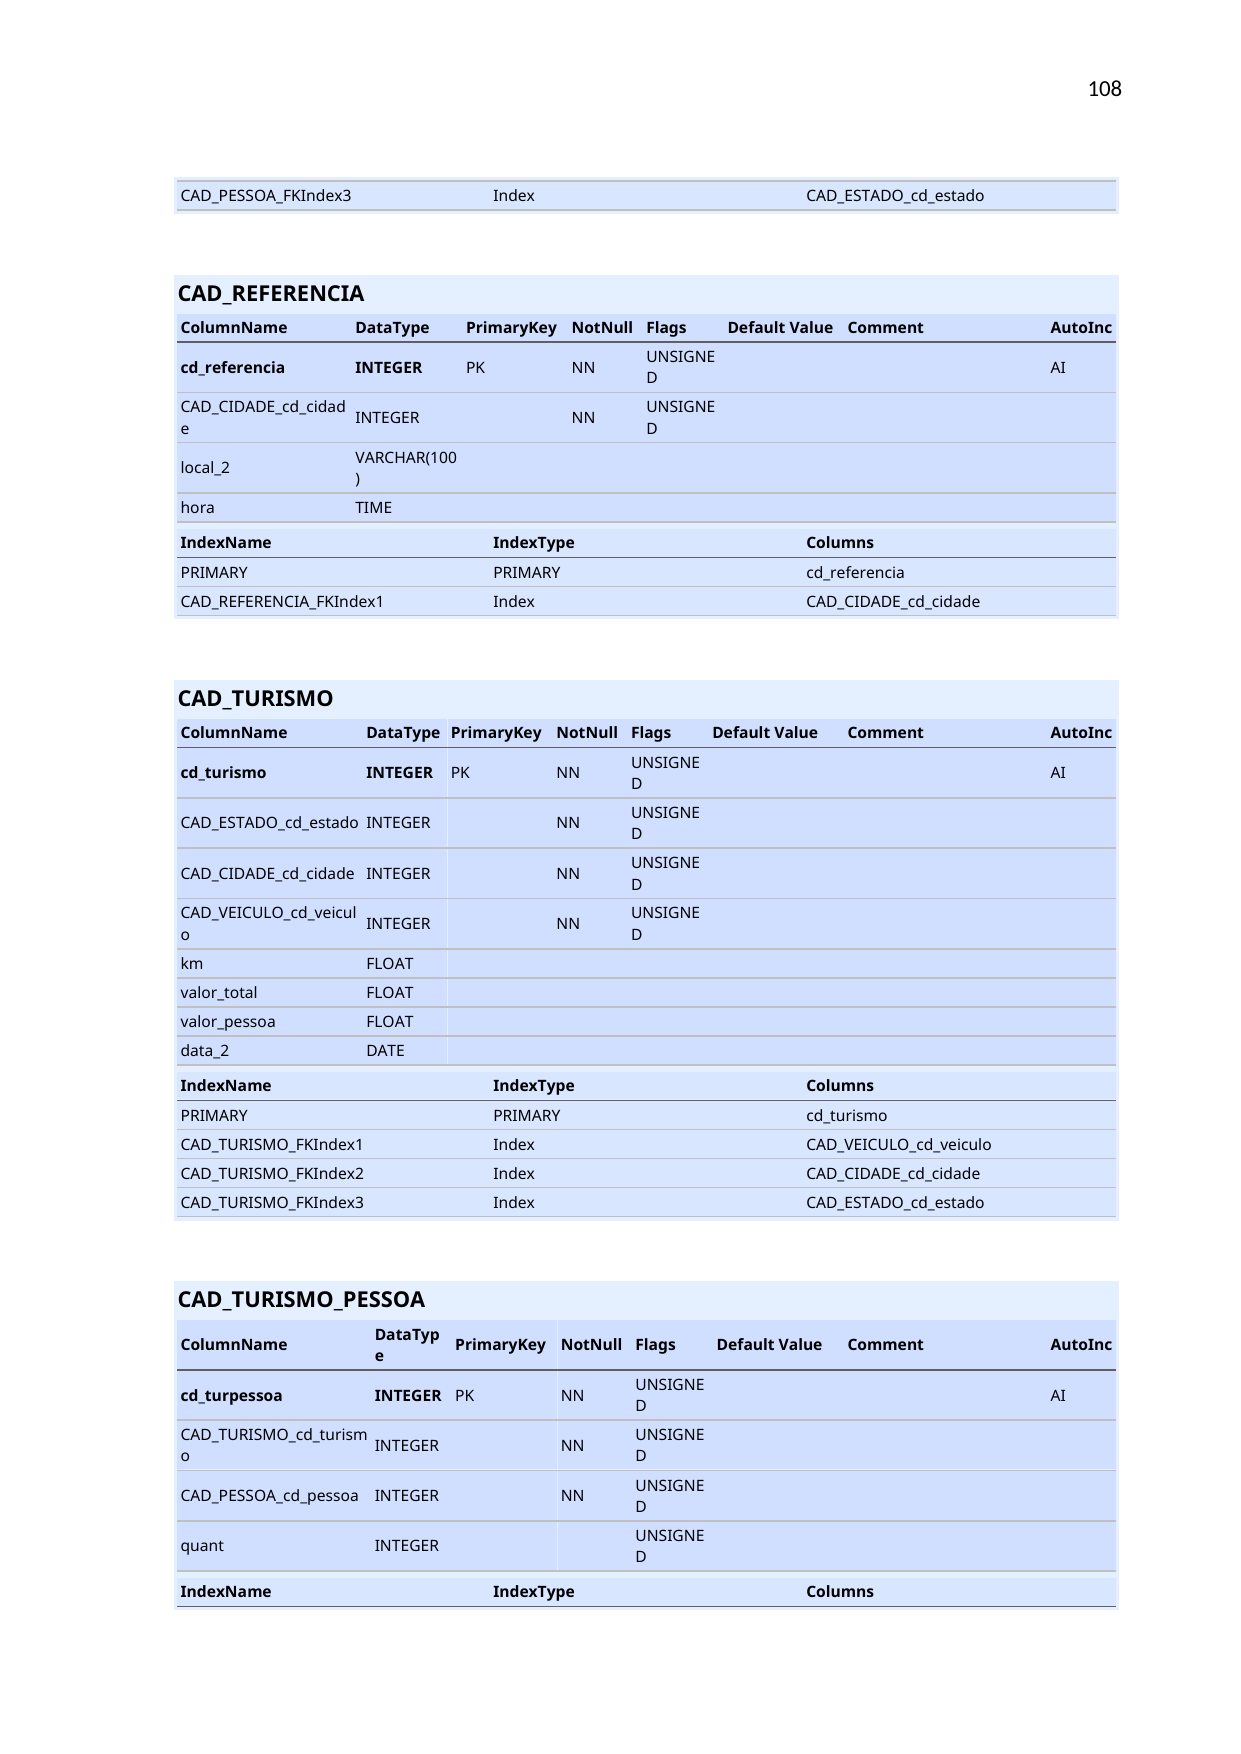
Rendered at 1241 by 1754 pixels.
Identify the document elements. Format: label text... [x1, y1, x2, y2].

table_header CAD_REFERENCIA [174, 275, 1119, 311]
table_cell [174, 526, 1119, 619]
table_cell [174, 1575, 1119, 1610]
table_header CAD_TURISMO_PESSOA [174, 1281, 1119, 1317]
table_cell [174, 1317, 1119, 1575]
table_cell [174, 1069, 1119, 1221]
table_header CAD_TURISMO [174, 680, 1119, 716]
table_cell [174, 716, 1119, 1069]
table_cell [174, 311, 1119, 526]
table_cell [174, 177, 1119, 214]
